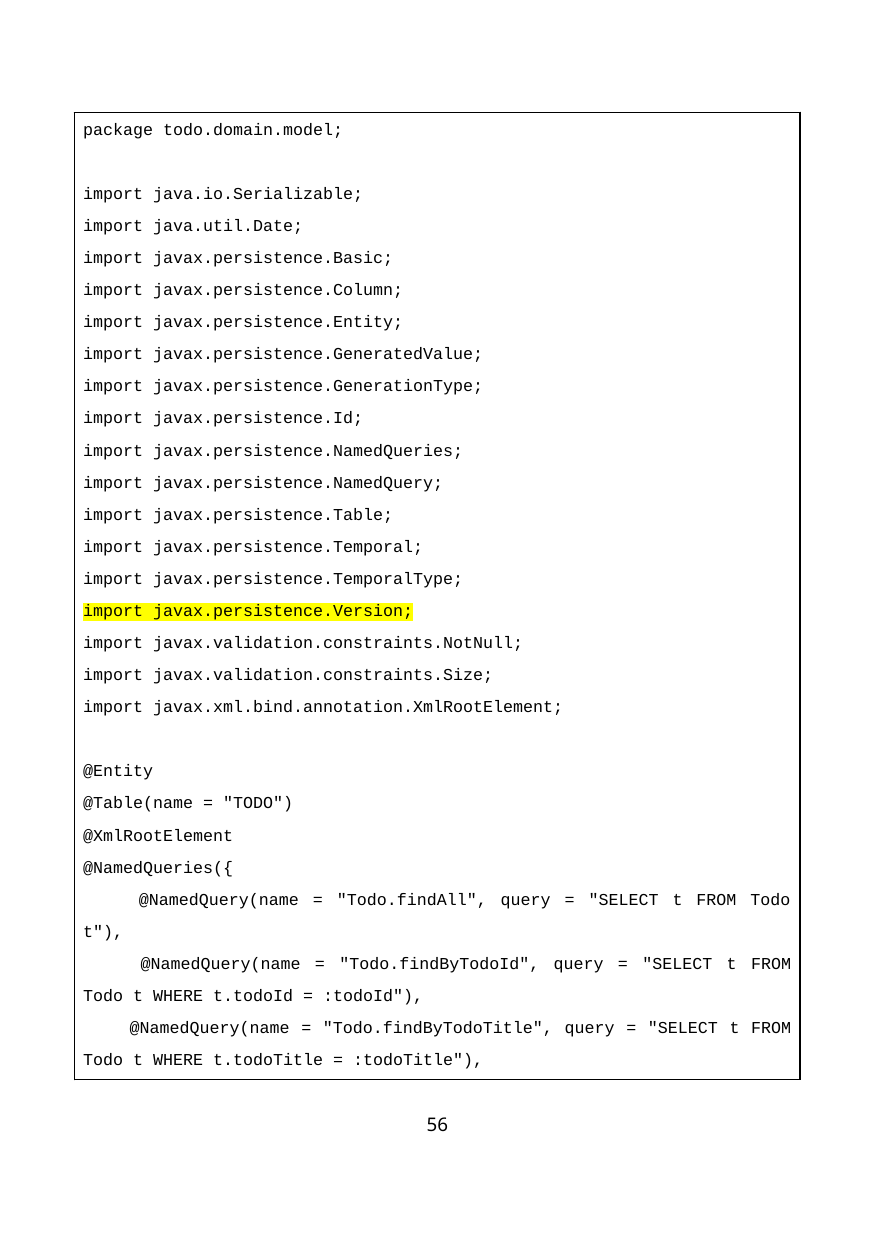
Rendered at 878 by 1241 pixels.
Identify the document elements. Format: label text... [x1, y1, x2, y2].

text import javax.persistence.TemporalType; [83, 564, 791, 596]
text @NamedQuery(name = "Todo.findByTodoId", query = "SELECT t FROM Todo t WHERE t.todoId = :todoId"), [83, 949, 791, 1010]
text import javax.persistence.Id; [83, 403, 791, 436]
text @NamedQueries({ [83, 853, 791, 885]
text import javax.persistence.Table; [83, 500, 791, 532]
text import javax.persistence.GenerationType; [83, 371, 791, 403]
text import javax.persistence.Column; [83, 275, 791, 307]
text import javax.persistence.Temporal; [83, 532, 791, 564]
text import javax.persistence.Entity; [83, 307, 791, 339]
text @NamedQuery(name = "Todo.findByTodoTitle", query = "SELECT t FROM Todo t WHERE t.todoTitle = :todoTitle"), [75, 1010, 799, 1079]
text import javax.validation.constraints.NotNull; [83, 628, 791, 660]
text @Table(name = "TODO") [83, 788, 791, 821]
text import java.util.Date; [83, 211, 791, 243]
text @NamedQuery(name = "Todo.findAll", query = "SELECT t FROM Todo t"), [83, 885, 791, 949]
text import javax.persistence.Version; [83, 596, 791, 628]
text import javax.persistence.NamedQuery; [83, 468, 791, 500]
text package todo.domain.model; [75, 113, 799, 147]
text import javax.xml.bind.annotation.XmlRootElement; [83, 692, 791, 724]
text import javax.persistence.NamedQueries; [83, 436, 791, 468]
text import javax.persistence.GeneratedValue; [83, 339, 791, 371]
text @Entity [83, 756, 791, 788]
text @XmlRootElement [83, 821, 791, 853]
text import java.io.Serializable; [83, 179, 791, 211]
text import javax.persistence.Basic; [83, 243, 791, 275]
text import javax.validation.constraints.Size; [83, 660, 791, 692]
